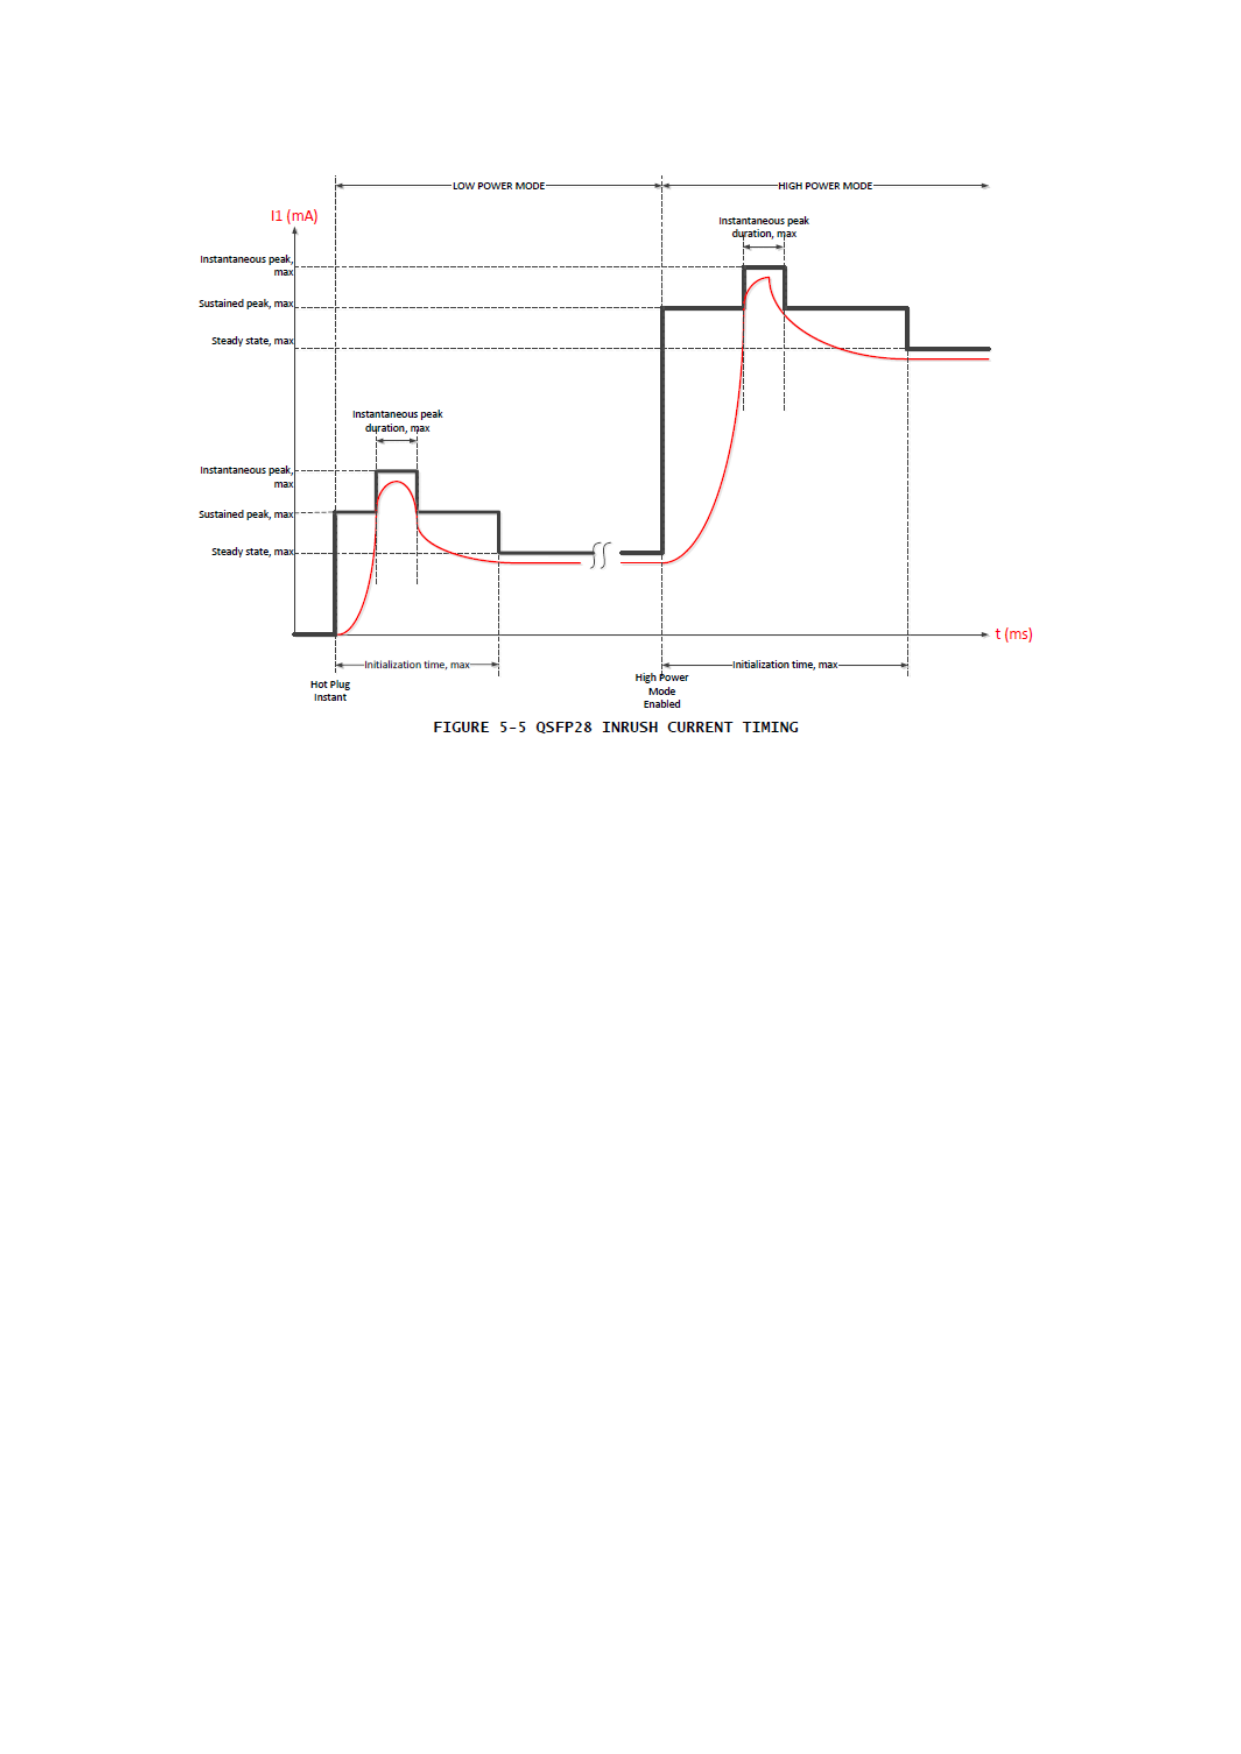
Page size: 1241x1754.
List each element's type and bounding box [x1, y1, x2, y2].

picture [187, 165, 1053, 744]
